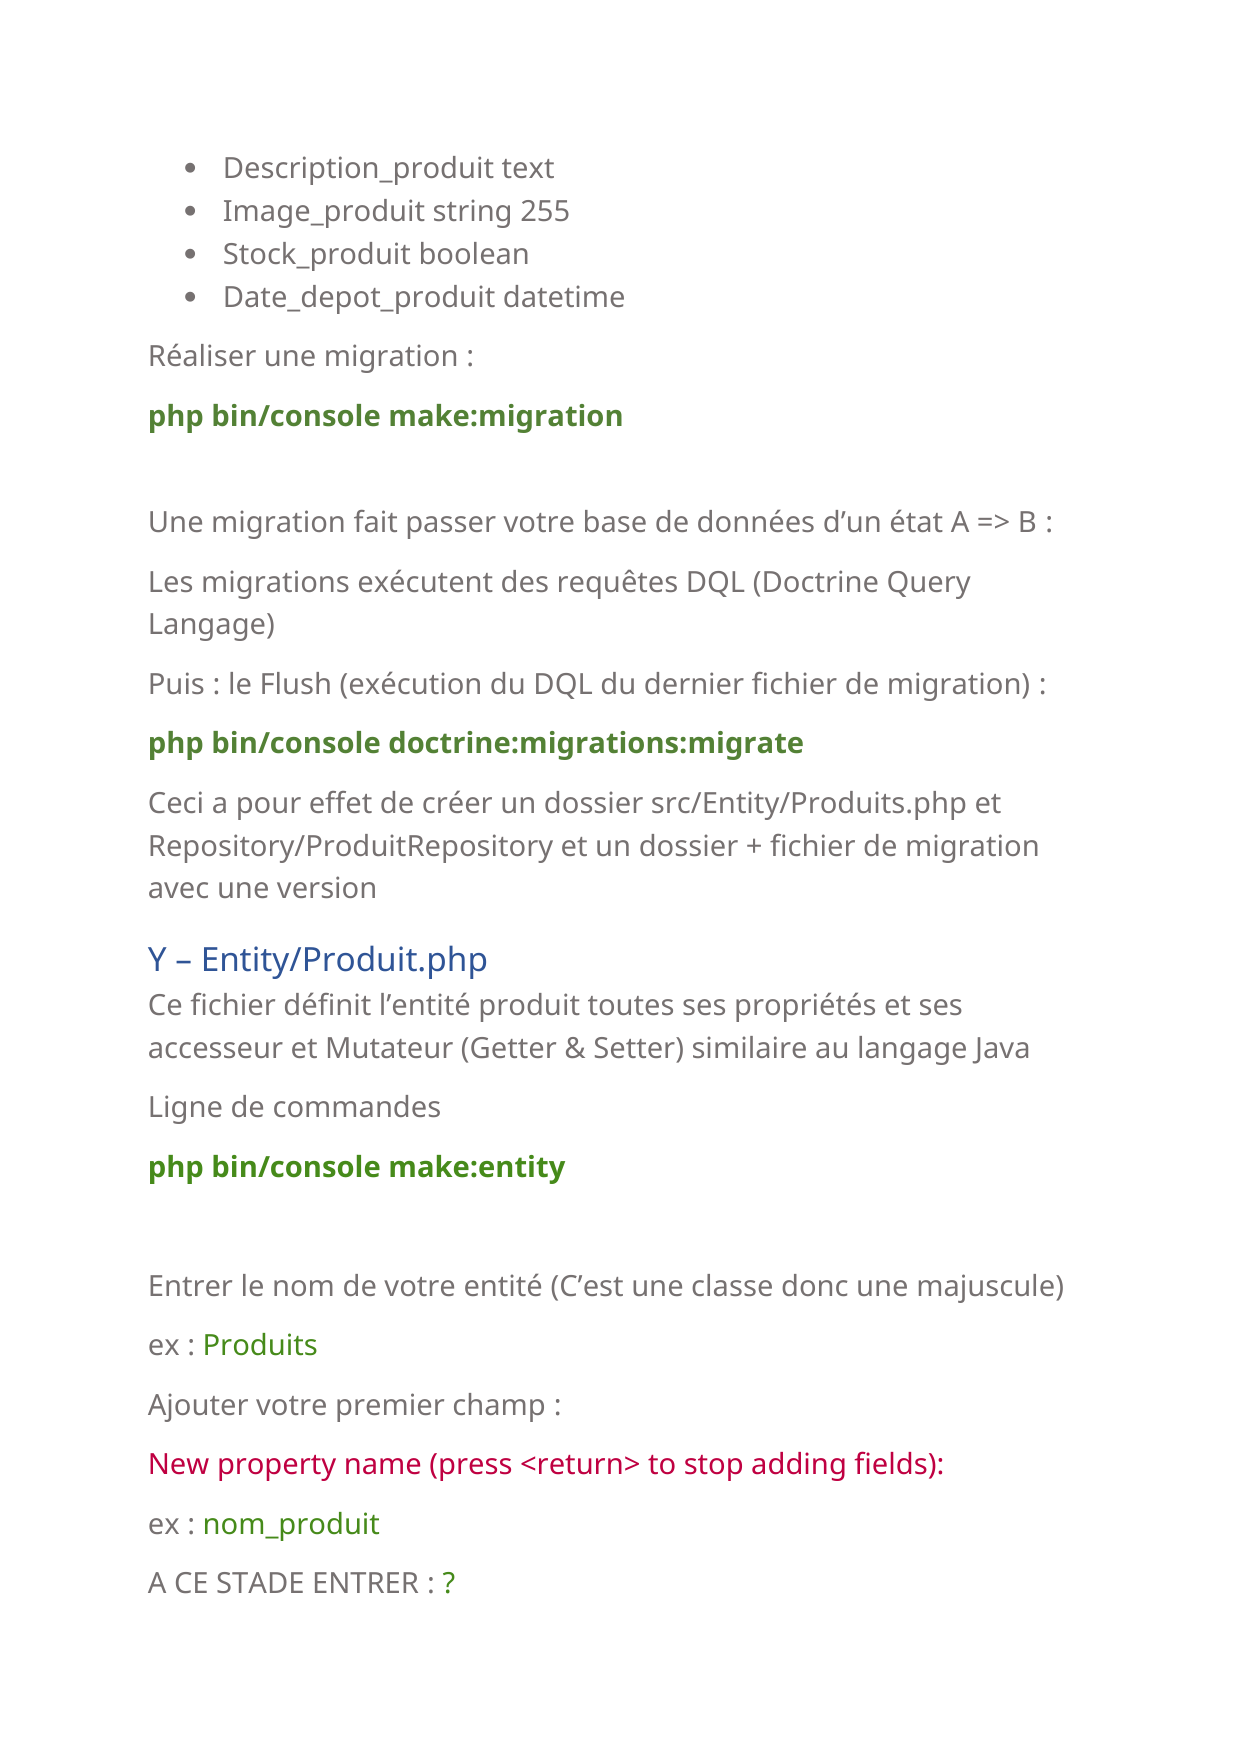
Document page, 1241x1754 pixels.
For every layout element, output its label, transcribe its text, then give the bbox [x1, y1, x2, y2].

text Ajouter votre premier champ : [148, 1384, 1093, 1424]
text Ceci a pour effet de créer un dossier src/Entity/Produits.php et Repository/ProduitRepository et un dossier + fichier de migration avec une version [148, 782, 1093, 907]
text Les migrations exécutent des requêtes DQL (Doctrine Query Langage) [148, 561, 1093, 643]
text php bin/console make:entity [148, 1146, 1093, 1186]
text Réaliser une migration : [148, 336, 1093, 375]
text Entrer le nom de votre entité (C’est une classe donc une majuscule) [148, 1265, 1093, 1305]
list Image_produit string 255 [185, 190, 1093, 230]
text php bin/console doctrine:migrations:migrate [148, 723, 1093, 762]
text ex : nom_produit [148, 1503, 1093, 1543]
list Date_depot_produit datetime [185, 276, 1093, 316]
text A CE STADE ENTRER : ? [148, 1563, 1093, 1602]
subtitle Y – Entity/Produit.php [148, 936, 1093, 981]
list Description_produit text [185, 148, 1093, 187]
text ex : Produits [148, 1325, 1093, 1364]
text Ligne de commandes [148, 1087, 1093, 1126]
text Puis : le Flush (exécution du DQL du dernier fichier de migration) : [148, 663, 1093, 703]
text New property name (press <return> to stop adding fields): [148, 1444, 1093, 1483]
text php bin/console make:migration [148, 395, 1093, 435]
list Stock_produit boolean [185, 233, 1093, 273]
text Une migration fait passer votre base de données d’un état A => B : [148, 501, 1093, 541]
text Ce fichier définit l’entité produit toutes ses propriétés et ses accesseur et Mutateur (Getter & Setter) similaire au langage Java [148, 984, 1093, 1067]
